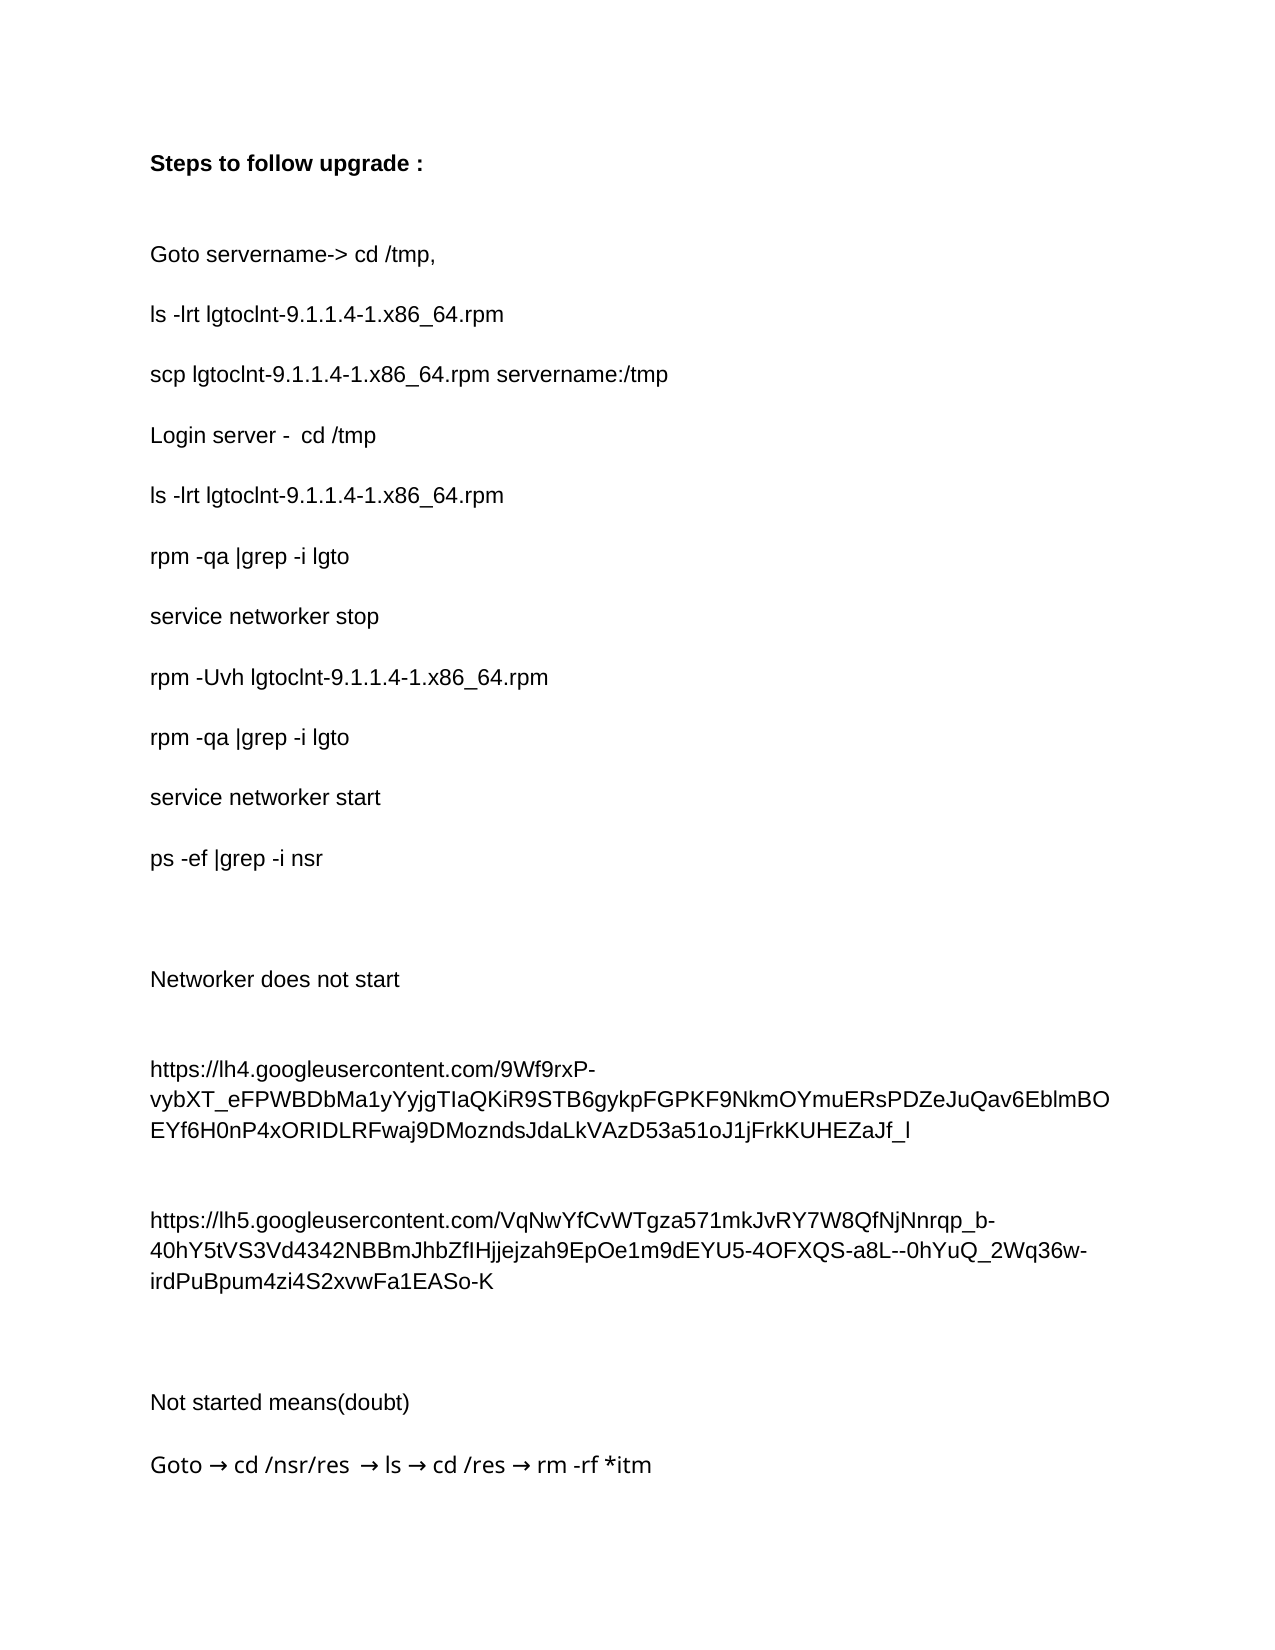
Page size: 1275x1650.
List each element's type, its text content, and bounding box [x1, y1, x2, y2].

text Not started means(doubt) [150, 1388, 1125, 1415]
text Login server - cd /tmp [150, 422, 1125, 448]
text rpm -qa |grep -i lgto [150, 543, 1125, 569]
text ps -ef |grep -i nsr [150, 845, 1125, 871]
text service networker start [150, 784, 1125, 811]
text https://lh5.googleusercontent.com/VqNwYfCvWTgza571mkJvRY7W8QfNjNnrqp_b-40hY5tVS3Vd4342NBBmJhbZfIHjjejzah9EpOe1m9dEYU5-4OFXQS-a8L--0hYuQ_2Wq36w-irdPuBpum4zi4S2xvwFa1EASo-K [150, 1207, 1125, 1294]
text rpm -Uvh lgtoclnt-9.1.1.4-1.x86_64.rpm [150, 663, 1125, 690]
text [150, 361, 1125, 388]
text ls -lrt lgtoclnt-9.1.1.4-1.x86_64.rpm [150, 301, 1125, 327]
text Goto servername-> cd /tmp, [150, 241, 1125, 267]
text ls -lrt lgtoclnt-9.1.1.4-1.x86_64.rpm [150, 482, 1125, 509]
text service networker stop [150, 603, 1125, 629]
text https://lh4.googleusercontent.com/9Wf9rxP-vybXT_eFPWBDbMa1yYyjgTIaQKiR9STB6gykpFGPKF9NkmOYmuERsPDZeJuQav6EblmBOEYf6H0nP4xORIDLRFwaj9DMozndsJdaLkVAzD53a51oJ1jFrkKUHEZaJf_l [150, 1056, 1125, 1143]
text rpm -qa |grep -i lgto [150, 724, 1125, 750]
text Steps to follow upgrade : [150, 150, 1125, 176]
text Networker does not start [150, 966, 1125, 992]
text Goto → cd /nsr/res → ls → cd /res → rm -rf *itm [150, 1449, 1125, 1480]
